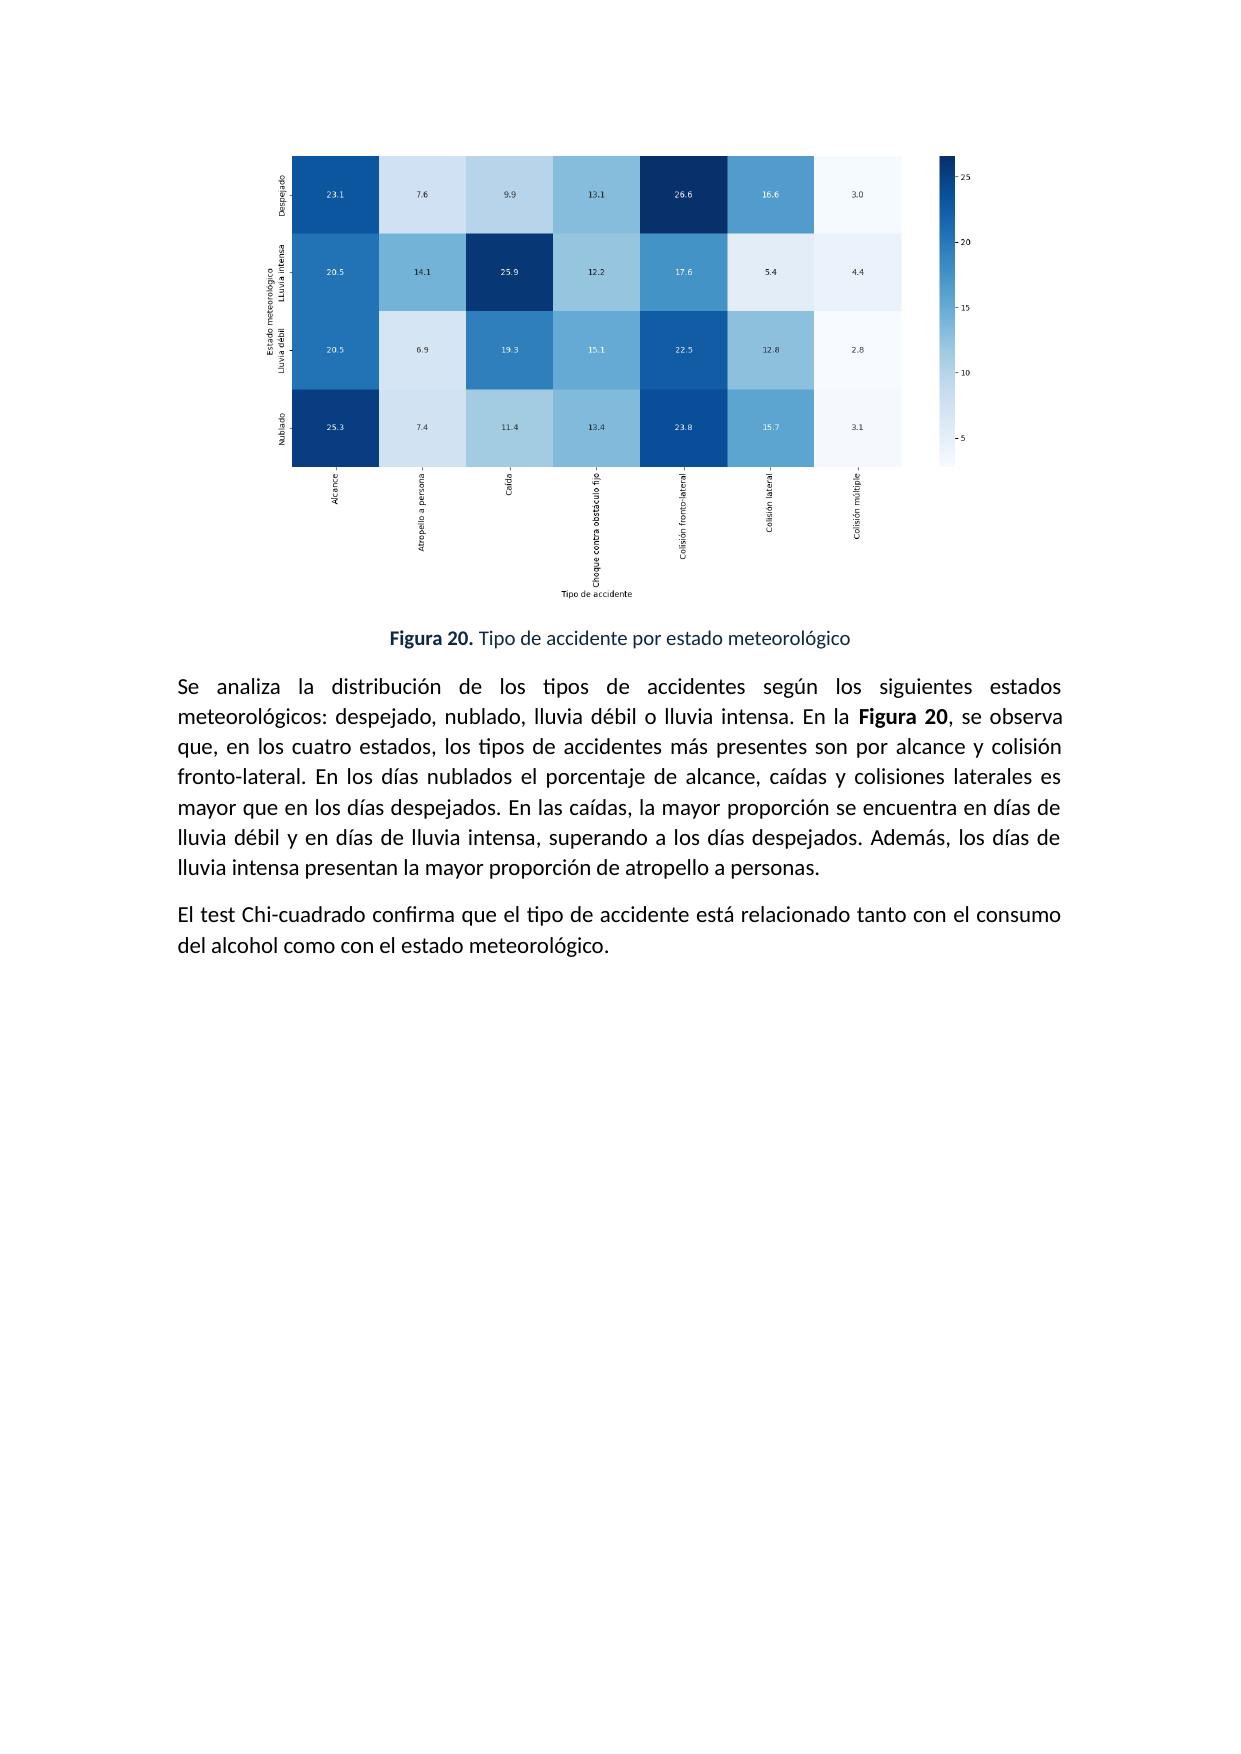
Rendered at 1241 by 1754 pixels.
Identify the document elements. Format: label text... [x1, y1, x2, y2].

text Figura 20. Tipo de accidente por estado meteorológico [177, 626, 1063, 651]
picture [258, 147, 983, 607]
text El test Chi-cuadrado confirma que el tipo de accidente está relacionado tanto con el consumo del alcohol como con el estado meteorológico. [177, 900, 1063, 959]
text Se analiza la distribución de los tipos de accidentes según los siguientes estados meteorológicos: despejado, nublado, lluvia débil o lluvia intensa. En la Figura 20, se observa que, en los cuatro estados, los tipos de accidentes más presentes son por alcance y colisión fronto-lateral. En los días nublados el porcentaje de alcance, caídas y colisiones laterales es mayor que en los días despejados. En las caídas, la mayor proporción se encuentra en días de lluvia débil y en días de lluvia intensa, superando a los días despejados. Además, los días de lluvia intensa presentan la mayor proporción de atropello a personas. [177, 672, 1063, 881]
